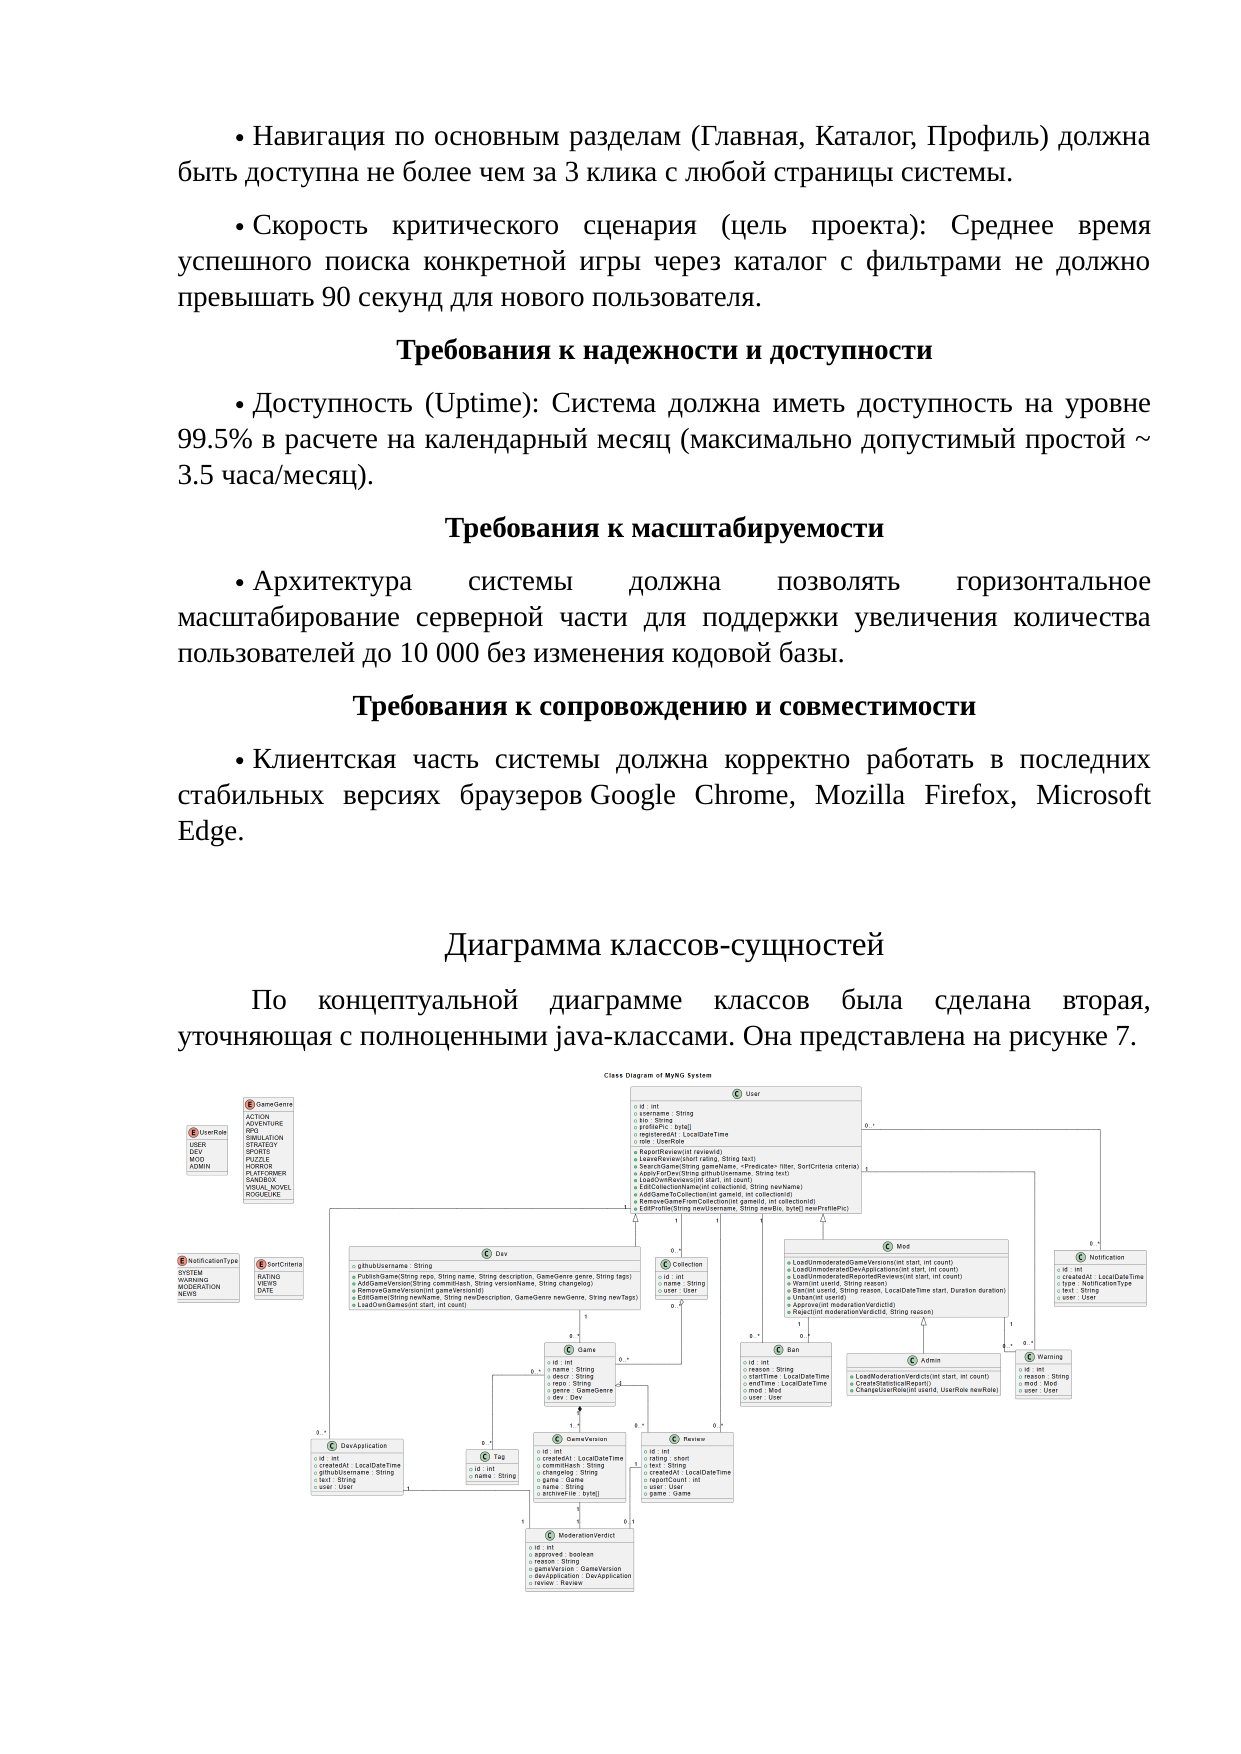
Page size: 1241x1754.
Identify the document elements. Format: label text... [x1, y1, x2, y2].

picture [177, 1071, 1152, 1597]
text По концептуальной диаграмме классов была сделана вторая, уточняющая с полноценными java-классами. Она представлена на рисунке 7. [177, 982, 1152, 1052]
list Архитектура системы должна позволять горизонтальное масштабирование серверной части для поддержки увеличения количества пользователей до 10 000 без изменения кодовой базы. [177, 563, 1152, 669]
list Навигация по основным разделам (Главная, Каталог, Профиль) должна быть доступна не более чем за 3 клика с любой страницы системы. [177, 118, 1152, 188]
list Клиентская часть системы должна корректно работать в последних стабильных версиях браузеров Google Chrome, Mozilla Firefox, Microsoft Edge. [177, 741, 1152, 847]
text Требования к масштабируемости [177, 510, 1152, 544]
list Скорость критического сценария (цель проекта): Среднее время успешного поиска конкретной игры через каталог с фильтрами не должно превышать 90 секунд для нового пользователя. [177, 207, 1152, 313]
text Требования к надежности и доступности [177, 332, 1152, 366]
list Доступность (Uptime): Система должна иметь доступность на уровне 99.5% в расчете на календарный месяц (максимально допустимый простой ~ 3.5 часа/месяц). [177, 385, 1152, 491]
text Диаграмма классов-сущностей [177, 924, 1152, 962]
text Требования к сопровождению и совместимости [177, 688, 1152, 722]
